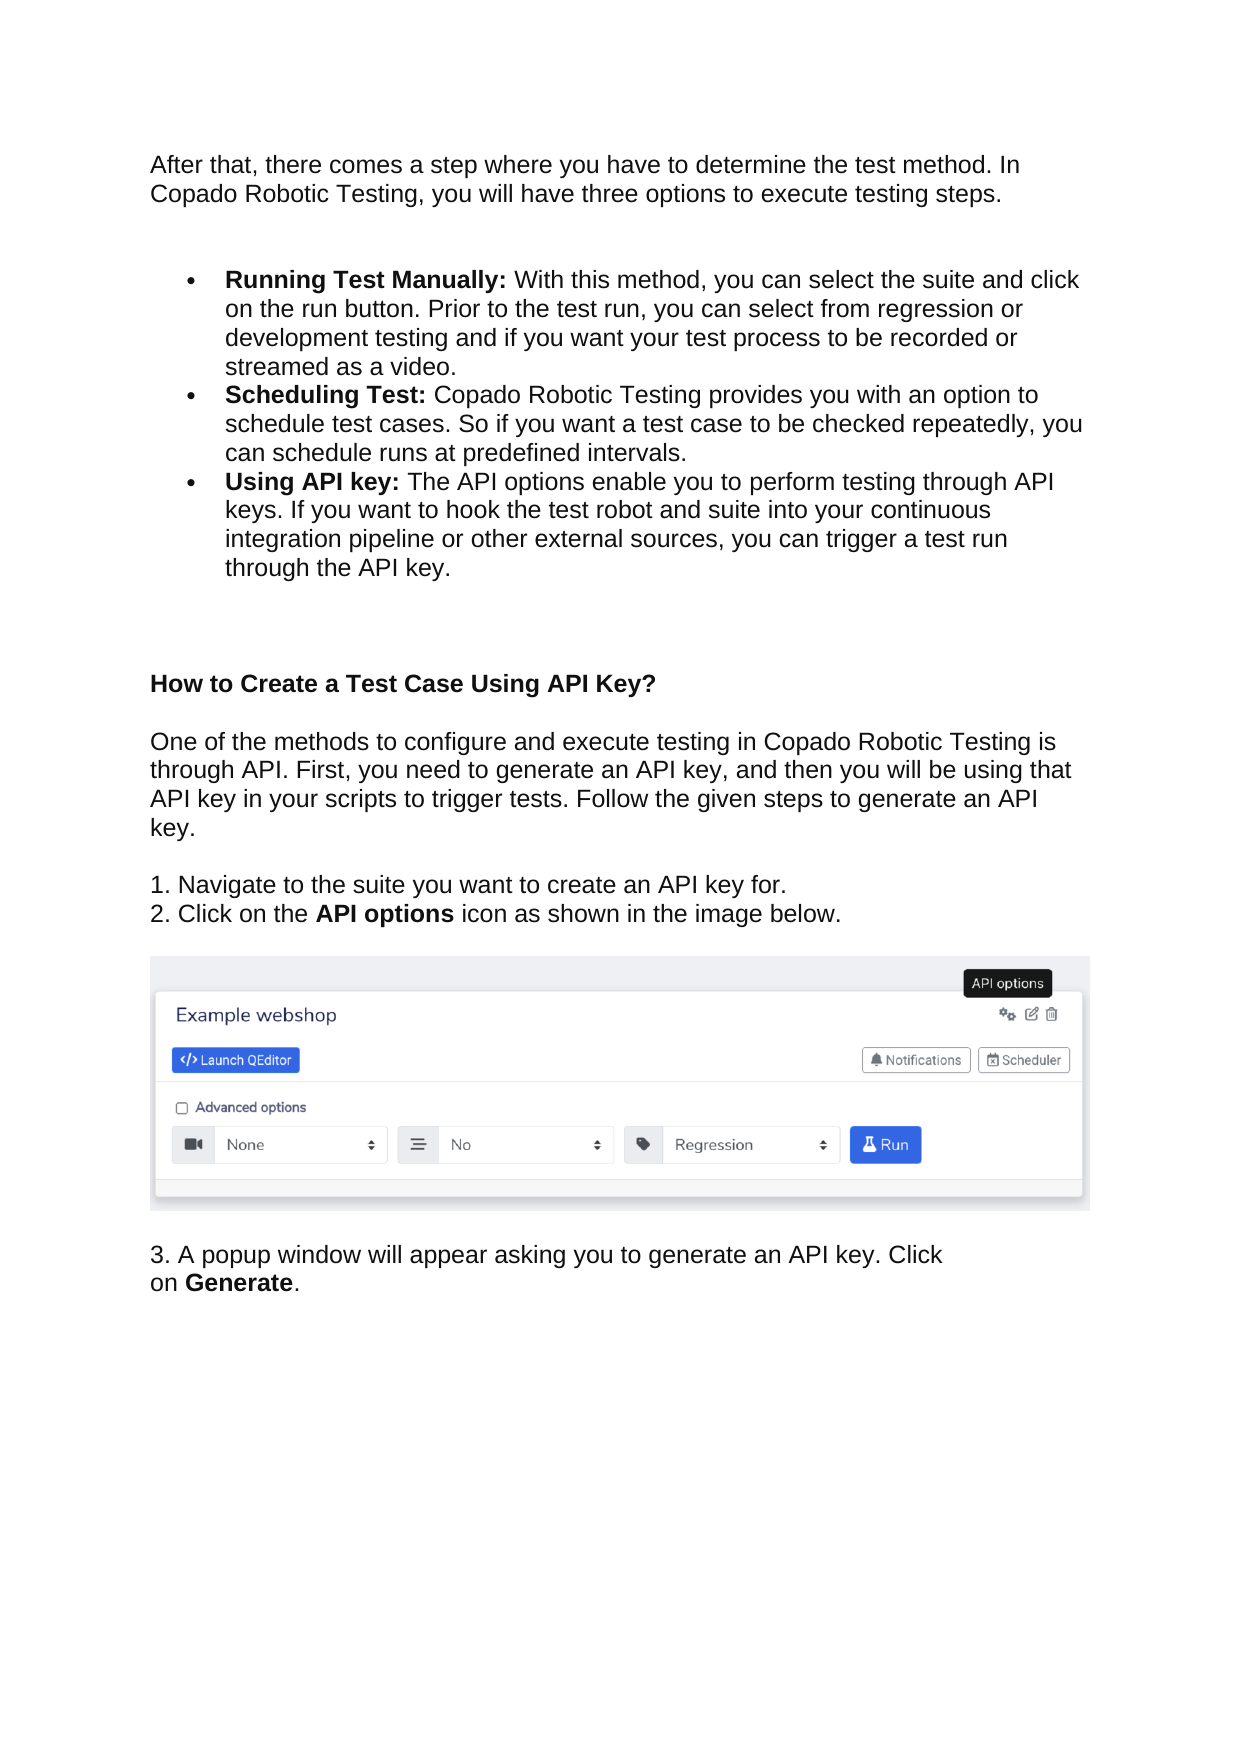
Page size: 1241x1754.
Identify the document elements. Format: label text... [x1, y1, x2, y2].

text 2. Click on the API options icon as shown in the image below. [150, 899, 1090, 928]
text How to Create a Test Case Using API Key? [150, 669, 1090, 697]
text 3. A popup window will appear asking you to generate an API key. Click on Generate. [150, 1239, 1090, 1297]
picture [150, 956, 1091, 1211]
list Running Test Manually: With this method, you can select the suite and click on the run button. Prior to the test run, you can select from regression or development testing and if you want your test process to be recorded or streamed as a video. [187, 265, 1090, 380]
list Scheduling Test: Copado Robotic Testing provides you with an option to schedule test cases. So if you want a test case to be checked repeatedly, you can schedule runs at predefined intervals. [187, 380, 1090, 467]
list Using API key: The API options enable you to perform testing through API keys. If you want to hook the test robot and suite into your continuous integration pipeline or other external sources, you can trigger a test run through the API key. [187, 467, 1090, 582]
text One of the methods to configure and execute testing in Copado Robotic Testing is through API. First, you need to generate an API key, and then you will be using that API key in your scripts to trigger tests. Follow the given steps to generate an API key. [150, 727, 1090, 842]
text After that, there comes a step where you have to determine the test method. In Copado Robotic Testing, you will have three options to execute testing steps. [150, 150, 1090, 207]
text 1. Navigate to the suite you want to create an API key for. [150, 870, 1090, 899]
